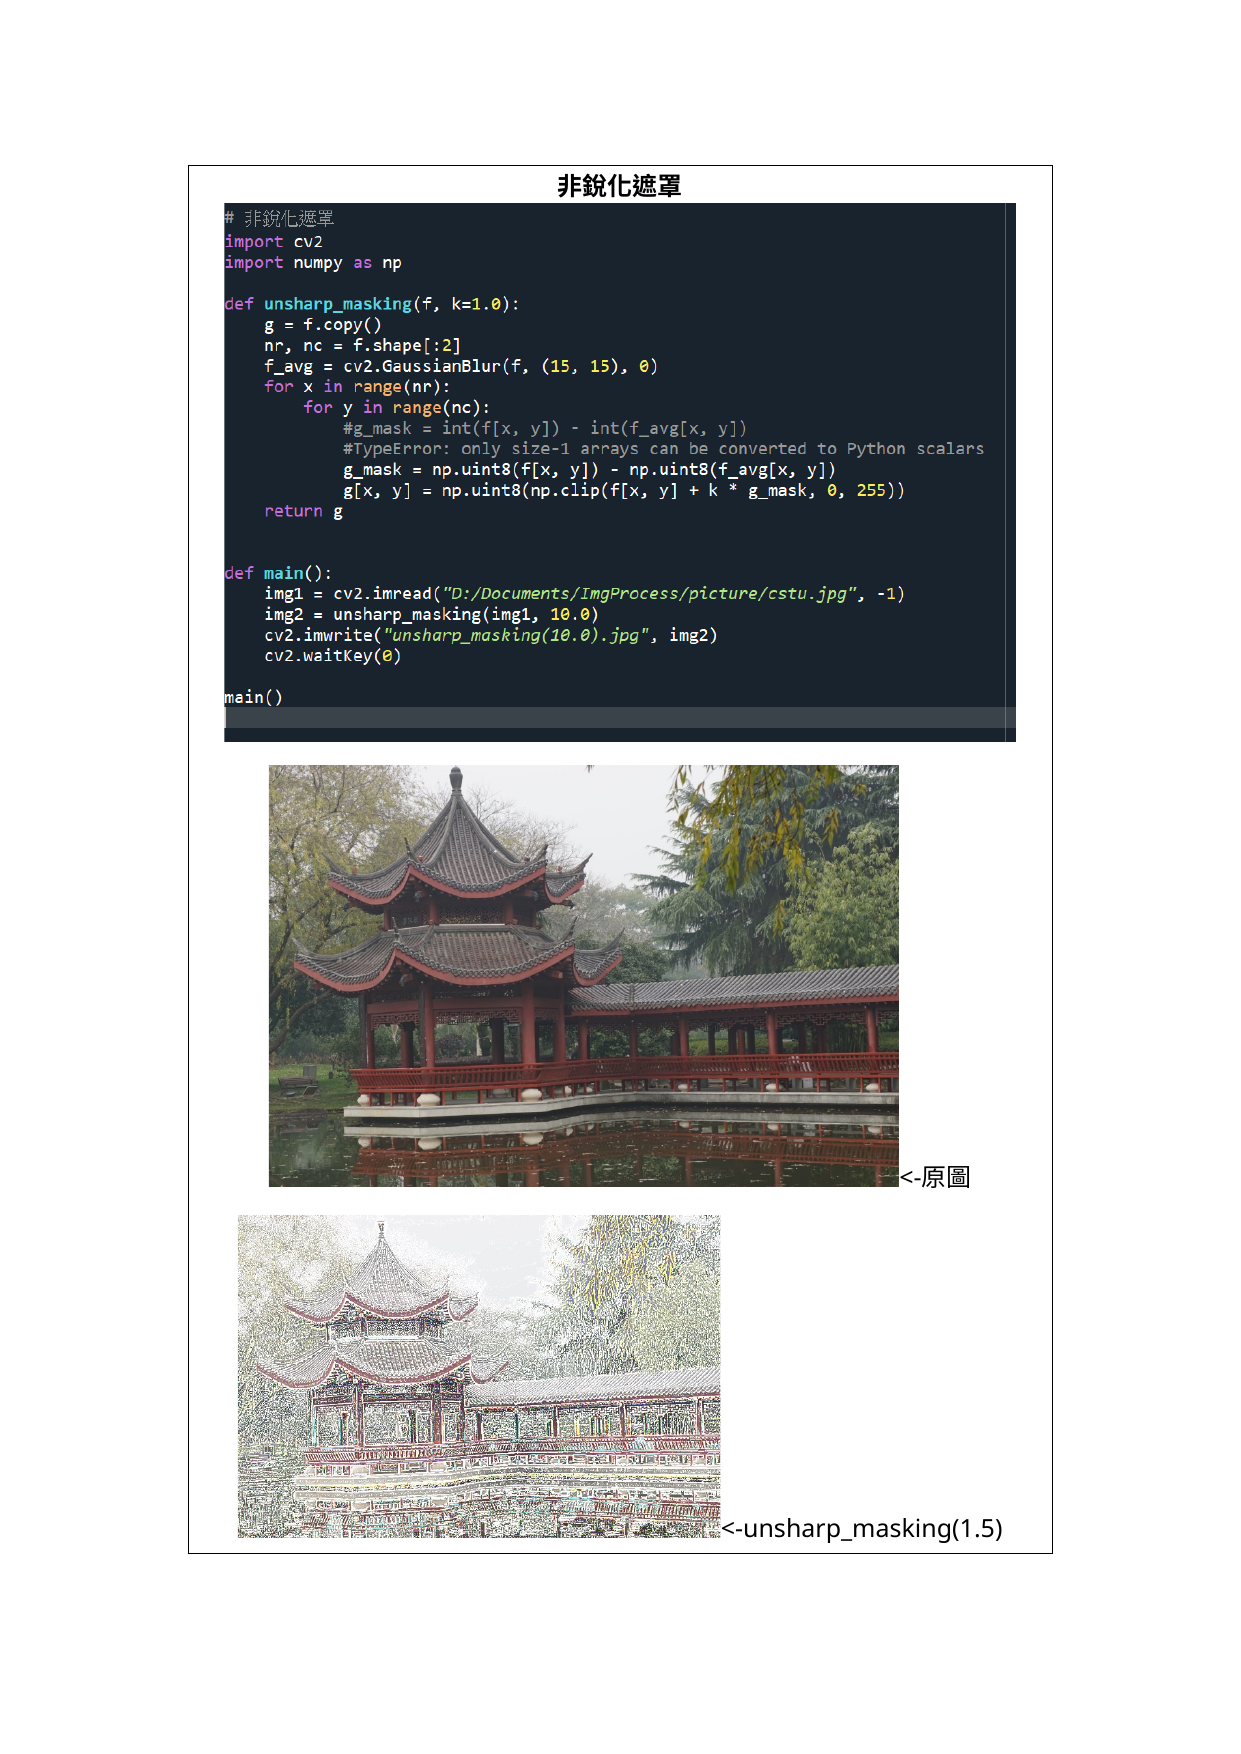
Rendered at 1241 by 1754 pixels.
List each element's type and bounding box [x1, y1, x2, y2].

picture [268, 765, 899, 1187]
picture [224, 203, 1016, 742]
picture [237, 1215, 721, 1538]
table_header [189, 166, 1052, 1553]
